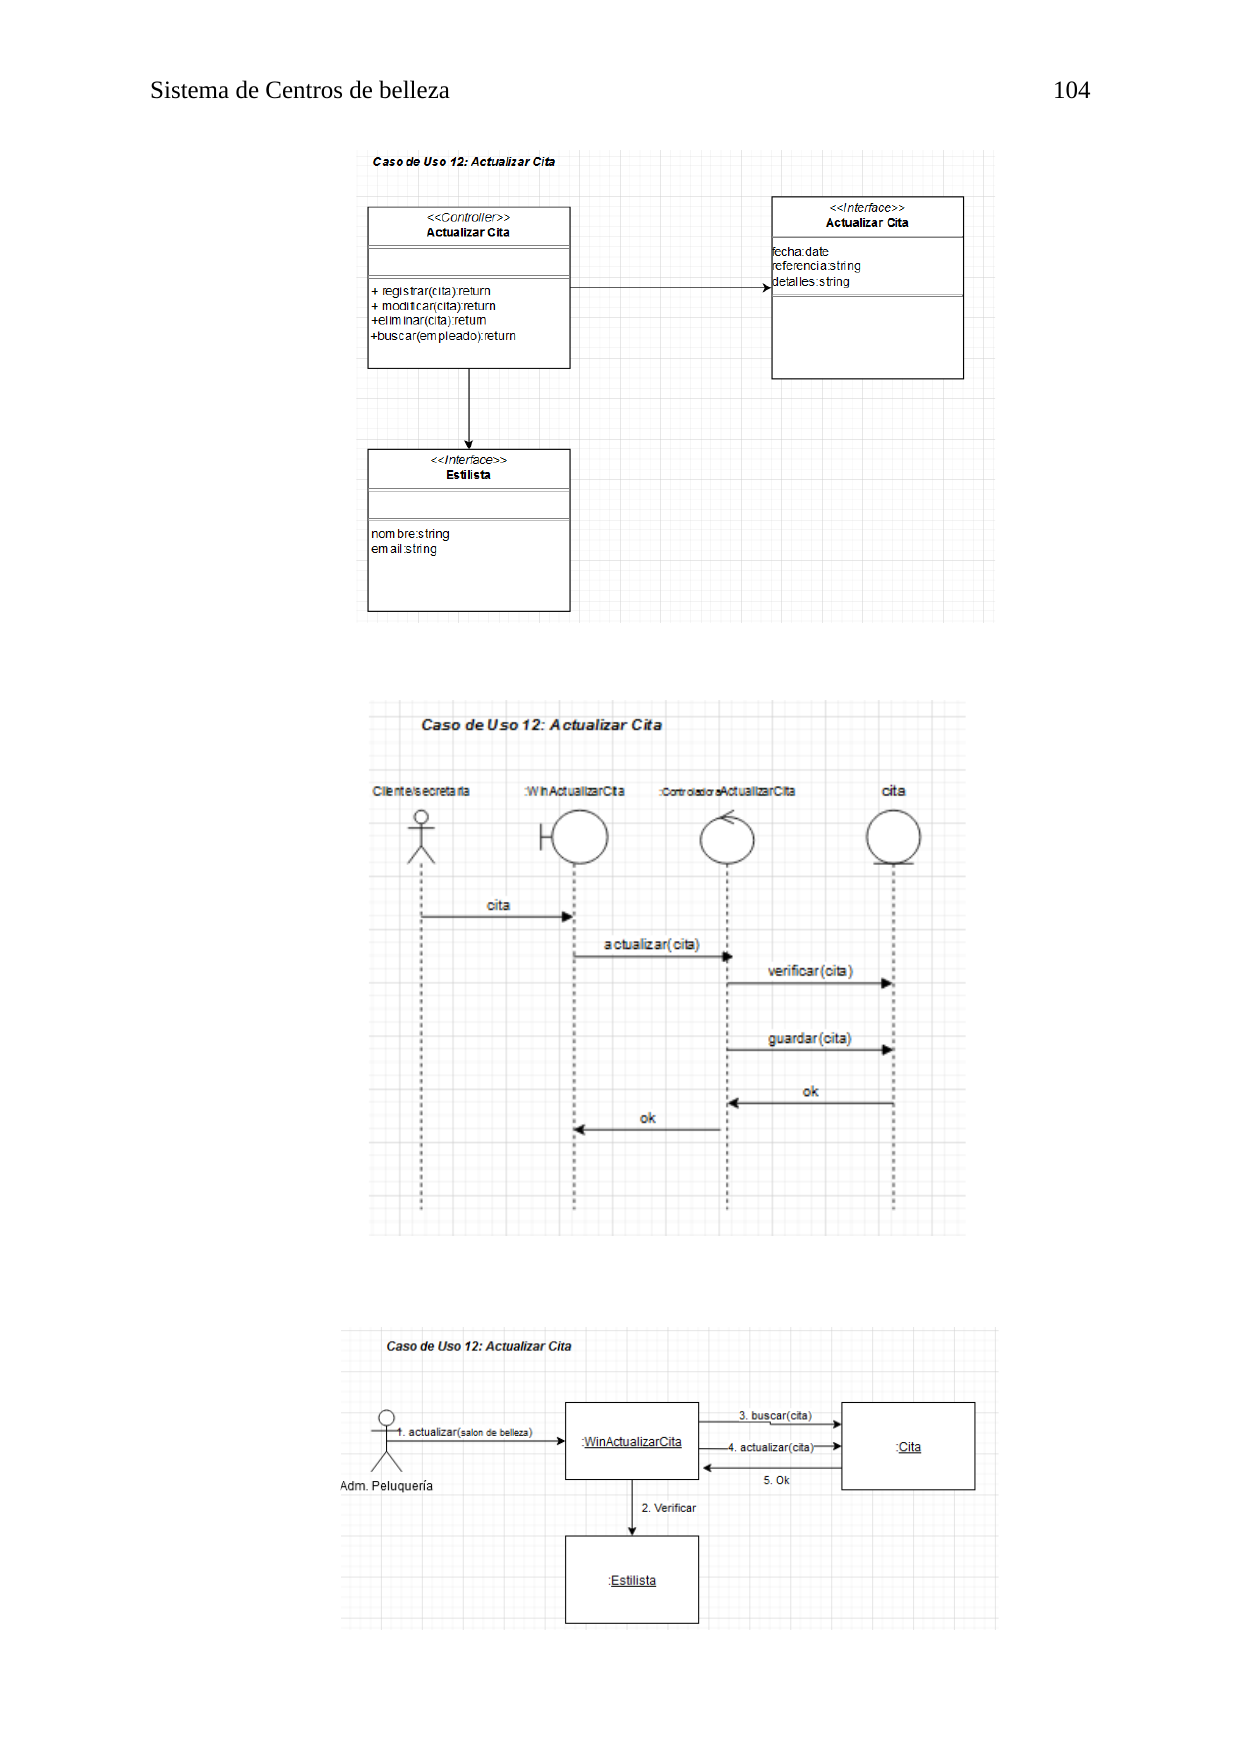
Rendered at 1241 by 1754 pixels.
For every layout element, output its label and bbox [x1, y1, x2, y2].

picture [356, 150, 996, 623]
picture [340, 1327, 999, 1630]
picture [368, 700, 966, 1236]
